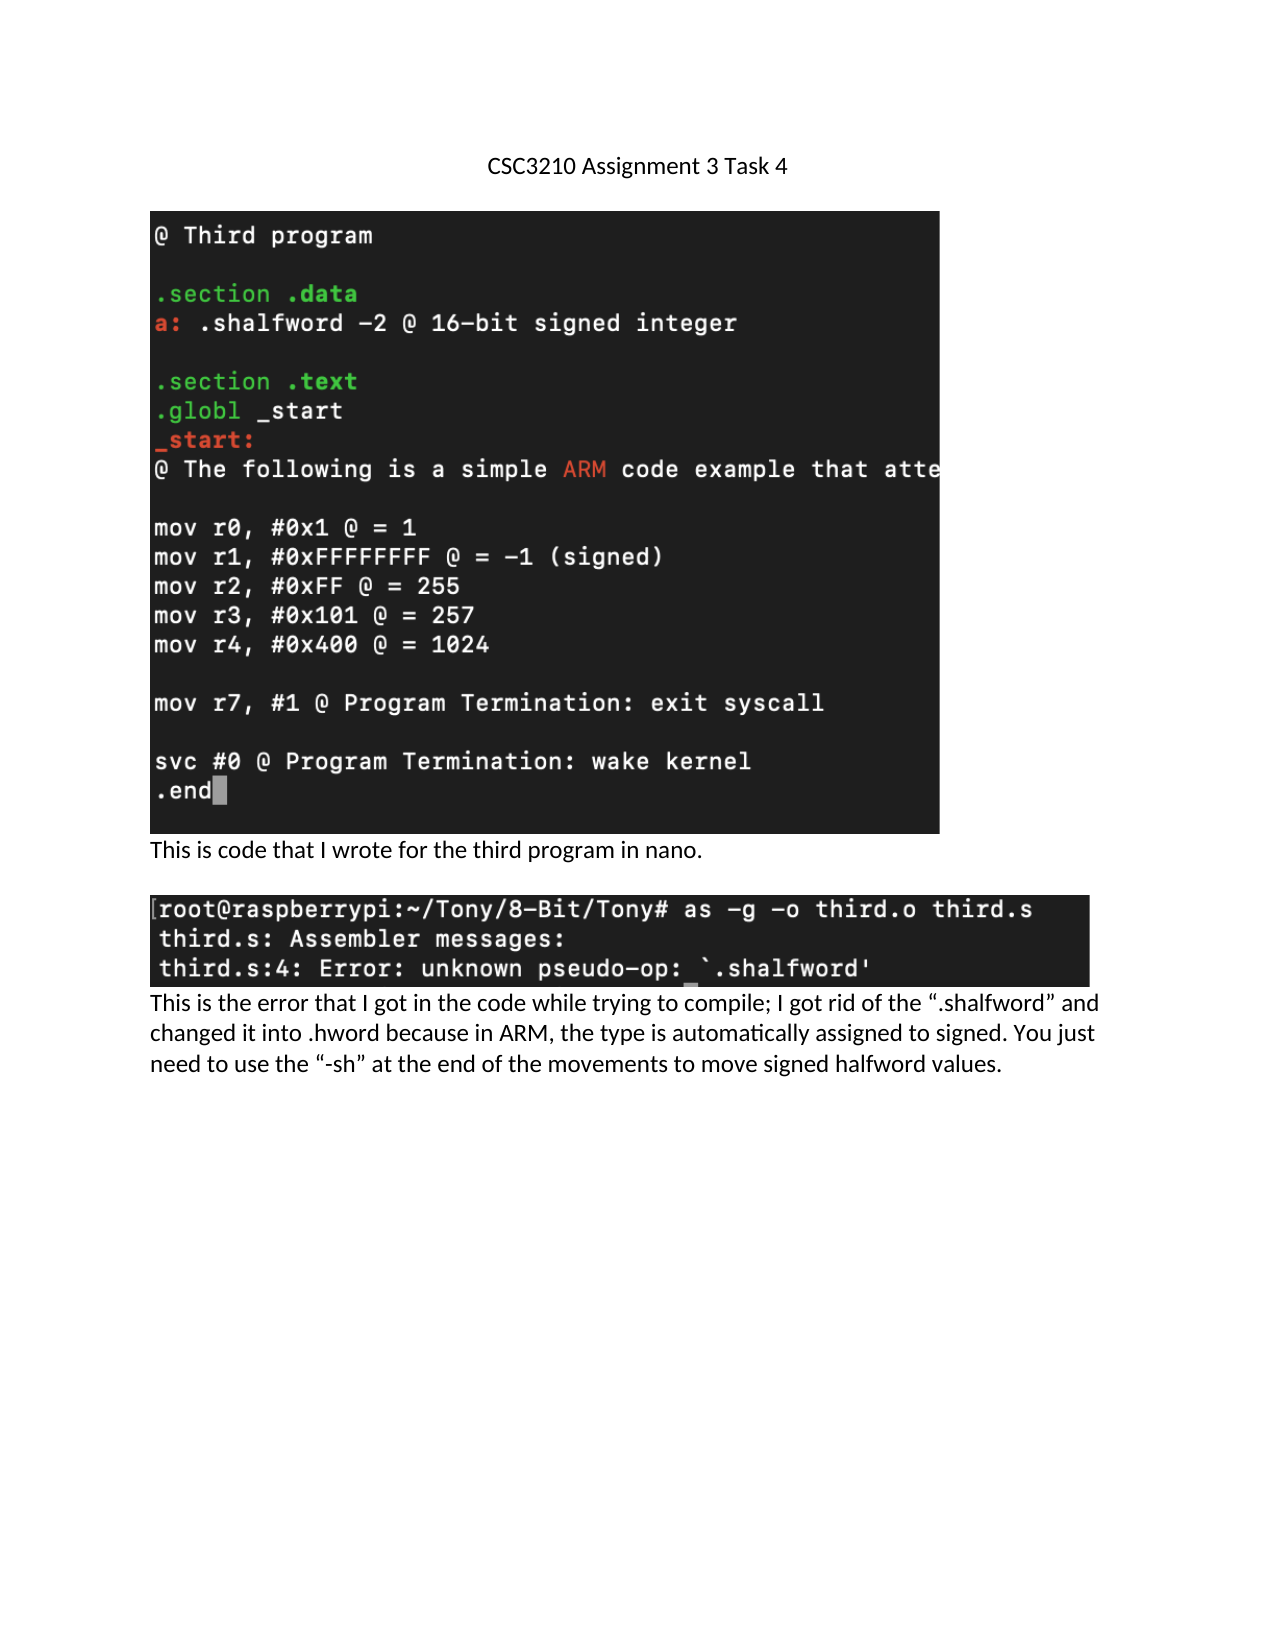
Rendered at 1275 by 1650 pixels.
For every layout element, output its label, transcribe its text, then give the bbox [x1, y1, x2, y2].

picture [150, 895, 1090, 987]
picture [150, 211, 940, 834]
text This is the error that I got in the code while trying to compile; I got rid of the “.shalfword” and changed it into .hword because in ARM, the type is automatically assigned to signed. You just need to use the “-sh” at the end of the movements to move signed halfword values. [150, 987, 1125, 1078]
text This is code that I wrote for the third program in nano. [150, 834, 1125, 864]
text CSC3210 Assignment 3 Task 4 [150, 150, 1125, 181]
